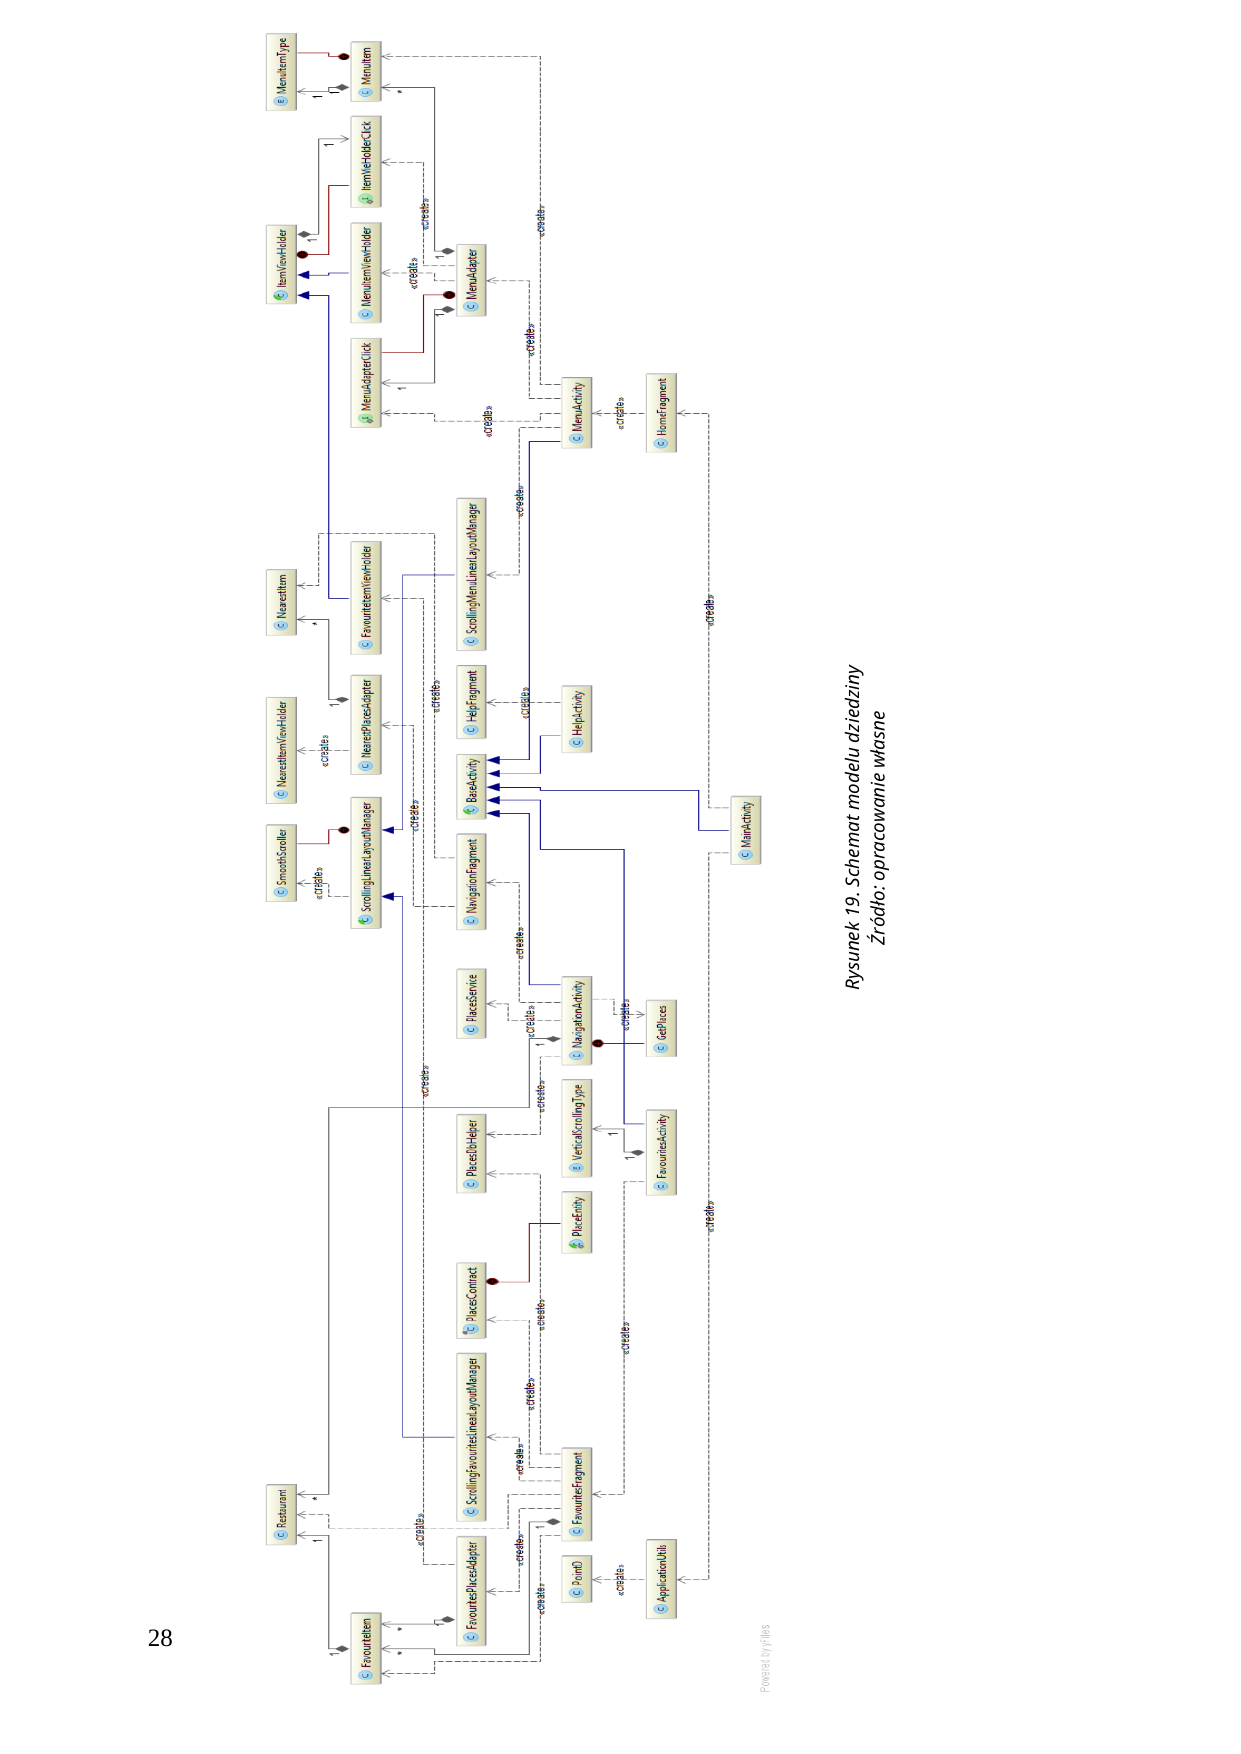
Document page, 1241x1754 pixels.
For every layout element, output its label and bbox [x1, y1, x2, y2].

picture [244, 20, 781, 1697]
